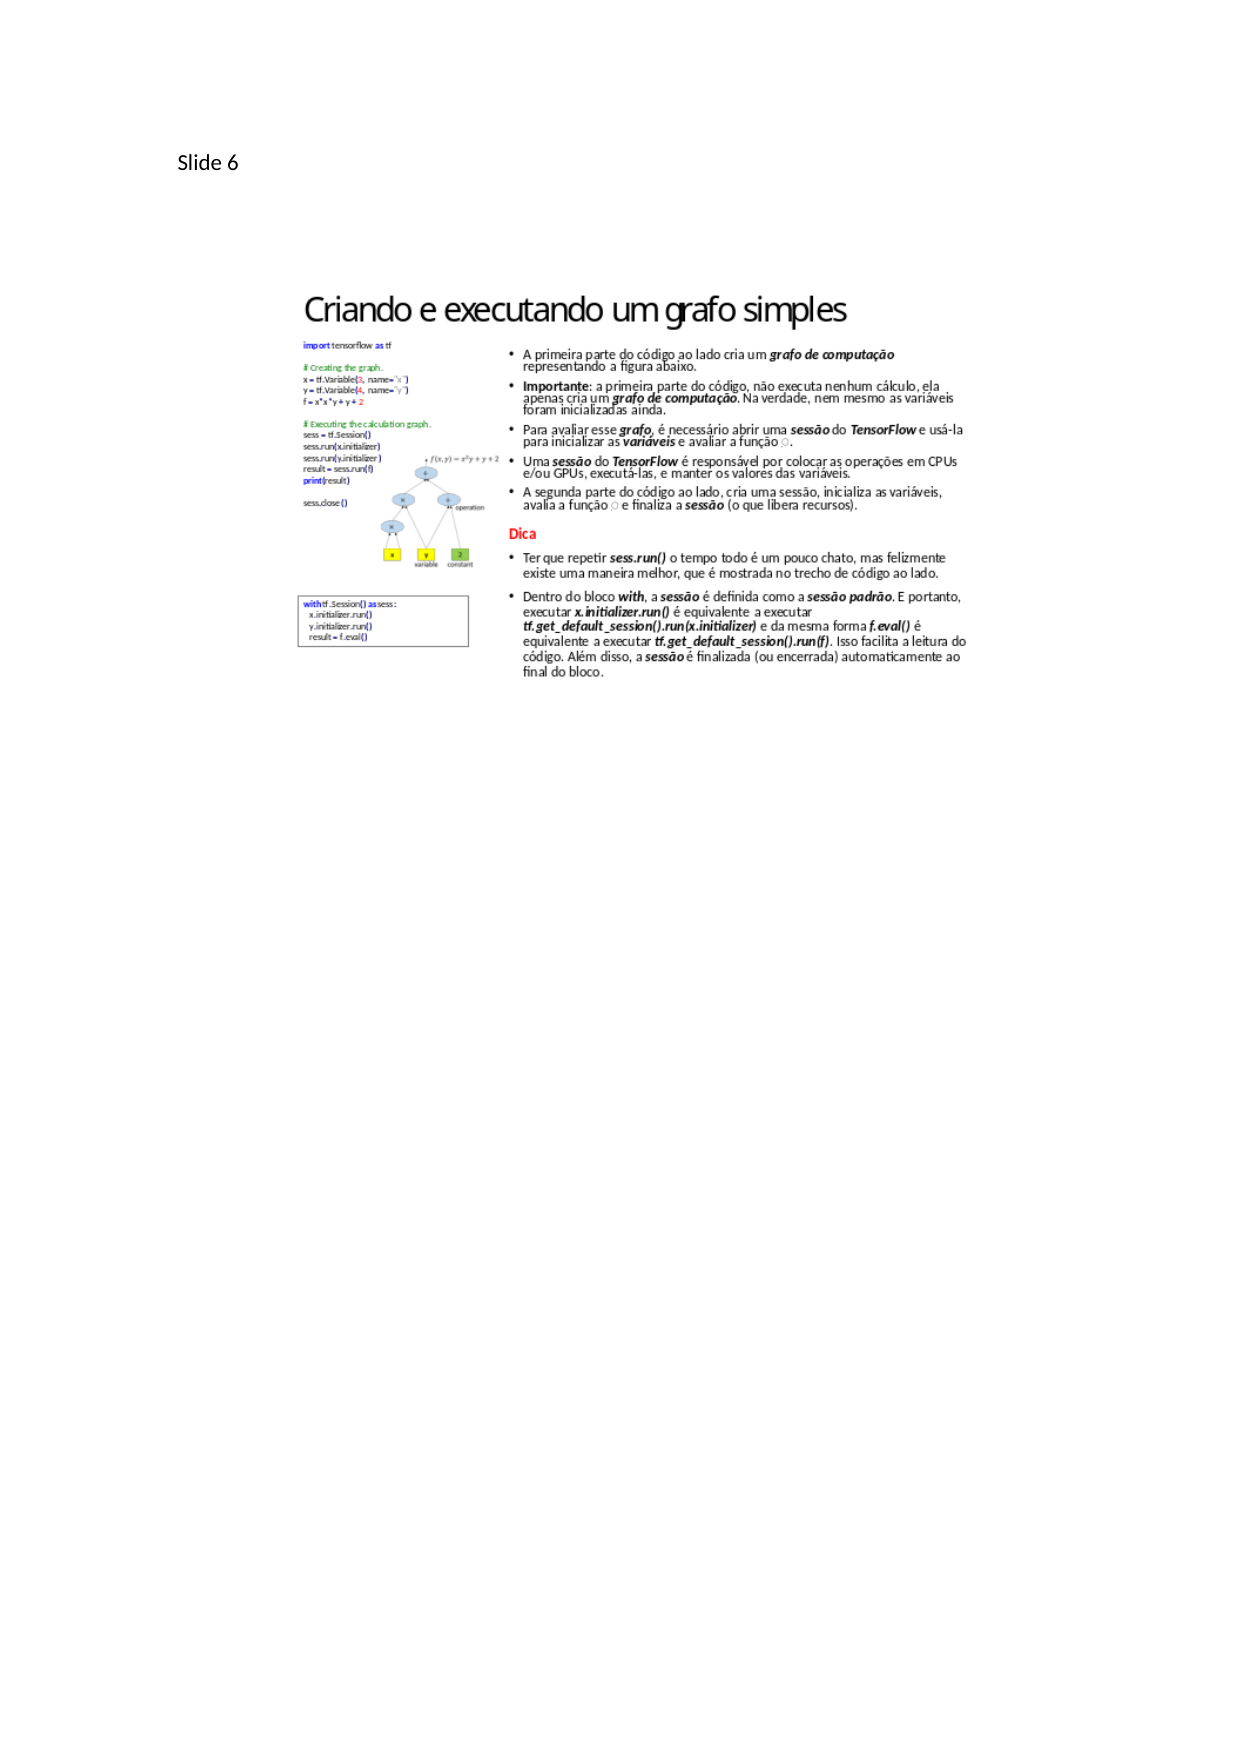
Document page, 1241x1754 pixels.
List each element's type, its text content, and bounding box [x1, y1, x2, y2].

text Slide 6 [177, 148, 1063, 176]
